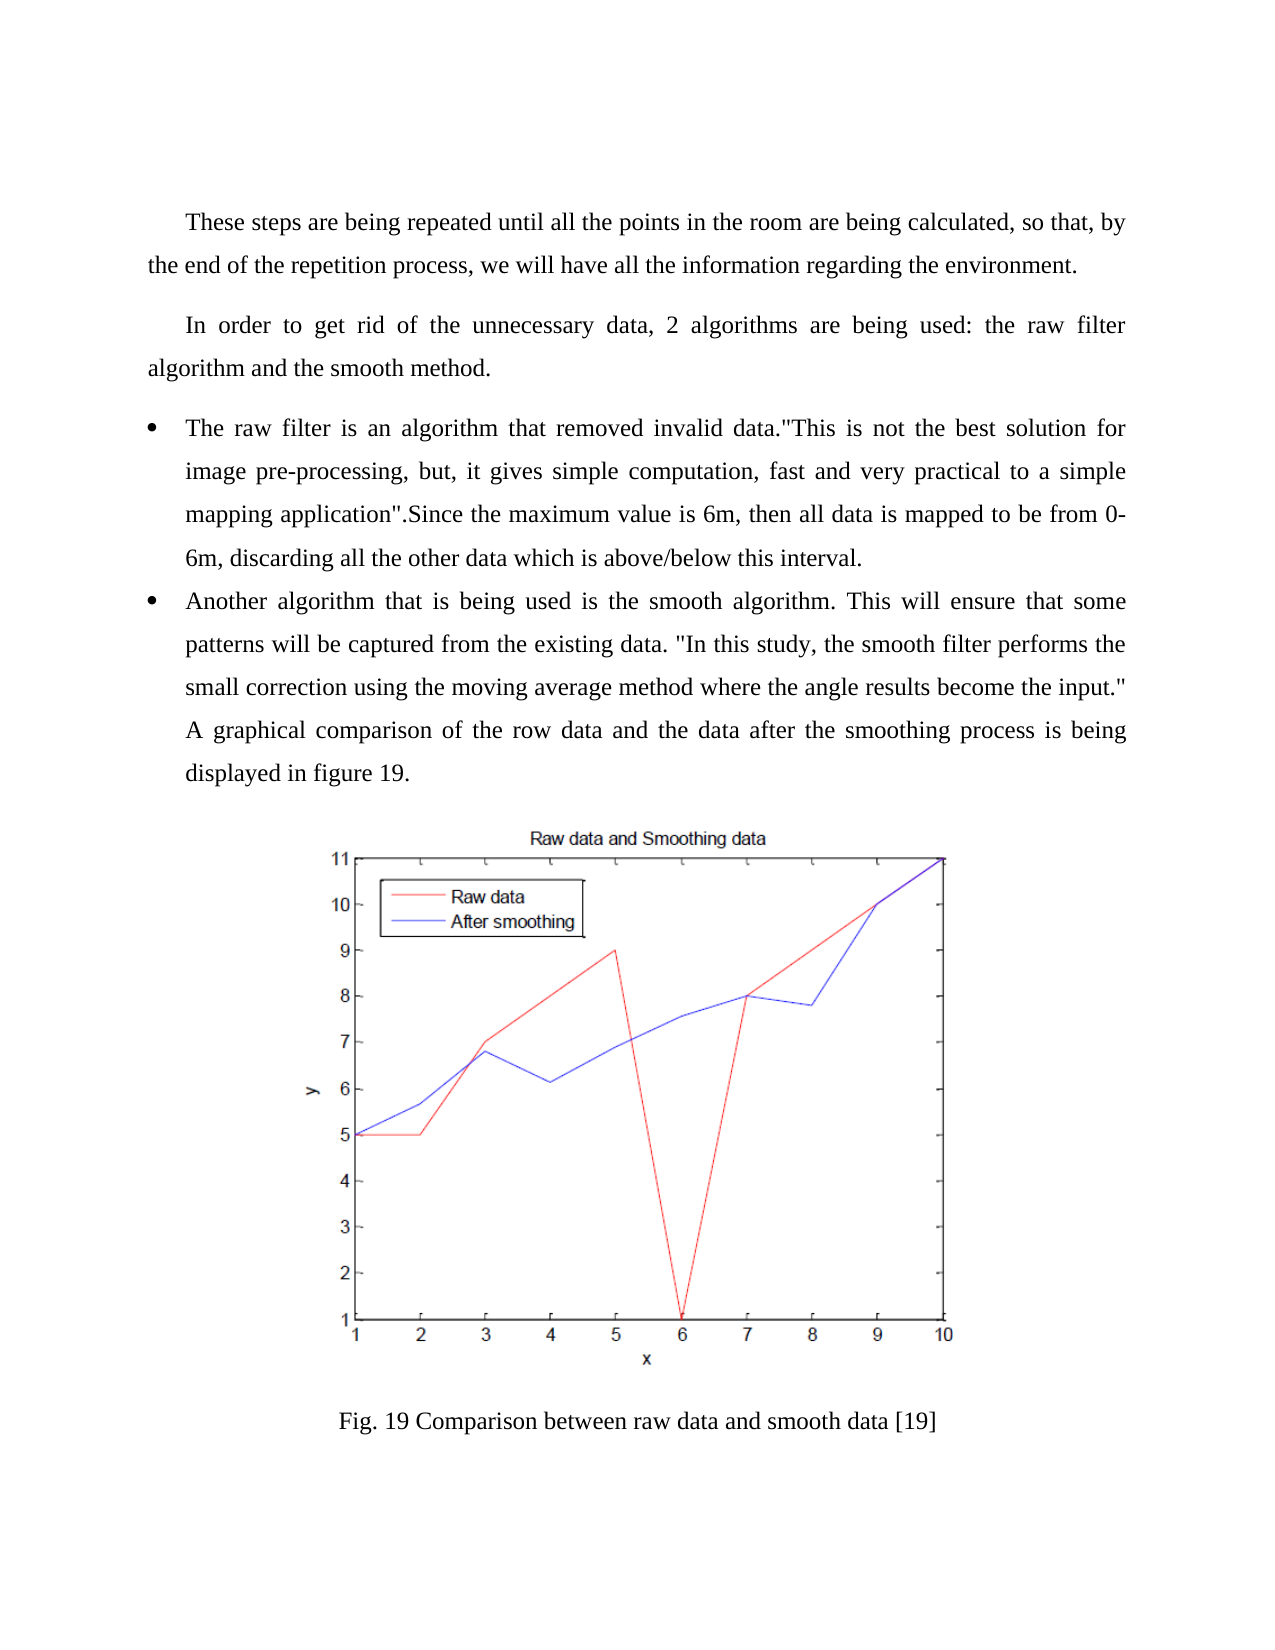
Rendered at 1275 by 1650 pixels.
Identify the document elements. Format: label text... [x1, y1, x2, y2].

list The raw filter is an algorithm that removed invalid data."This is not the best solution for image pre-processing, but, it gives simple computation, fast and very practical to a simple mapping application".Since the maximum value is 6m, then all data is mapped to be from 0-6m, discarding all the other data which is above/below this interval. [148, 413, 1127, 571]
text These steps are being repeated until all the points in the room are being calculated, so that, by the end of the repetition process, we will have all the information regarding the environment. [148, 207, 1127, 279]
text In order to get rid of the unnecessary data, 2 algorithms are being used: the raw filter algorithm and the smooth method. [148, 310, 1127, 382]
list Another algorithm that is being used is the smooth algorithm. This will ensure that some patterns will be captured from the existing data. "In this study, the smooth filter performs the small correction using the moving average method where the angle results become the input." A graphical comparison of the row data and the data after the smoothing process is being displayed in figure 19. [148, 586, 1127, 787]
text Fig. 19 Comparison between raw data and smooth data [19] [148, 1406, 1127, 1435]
